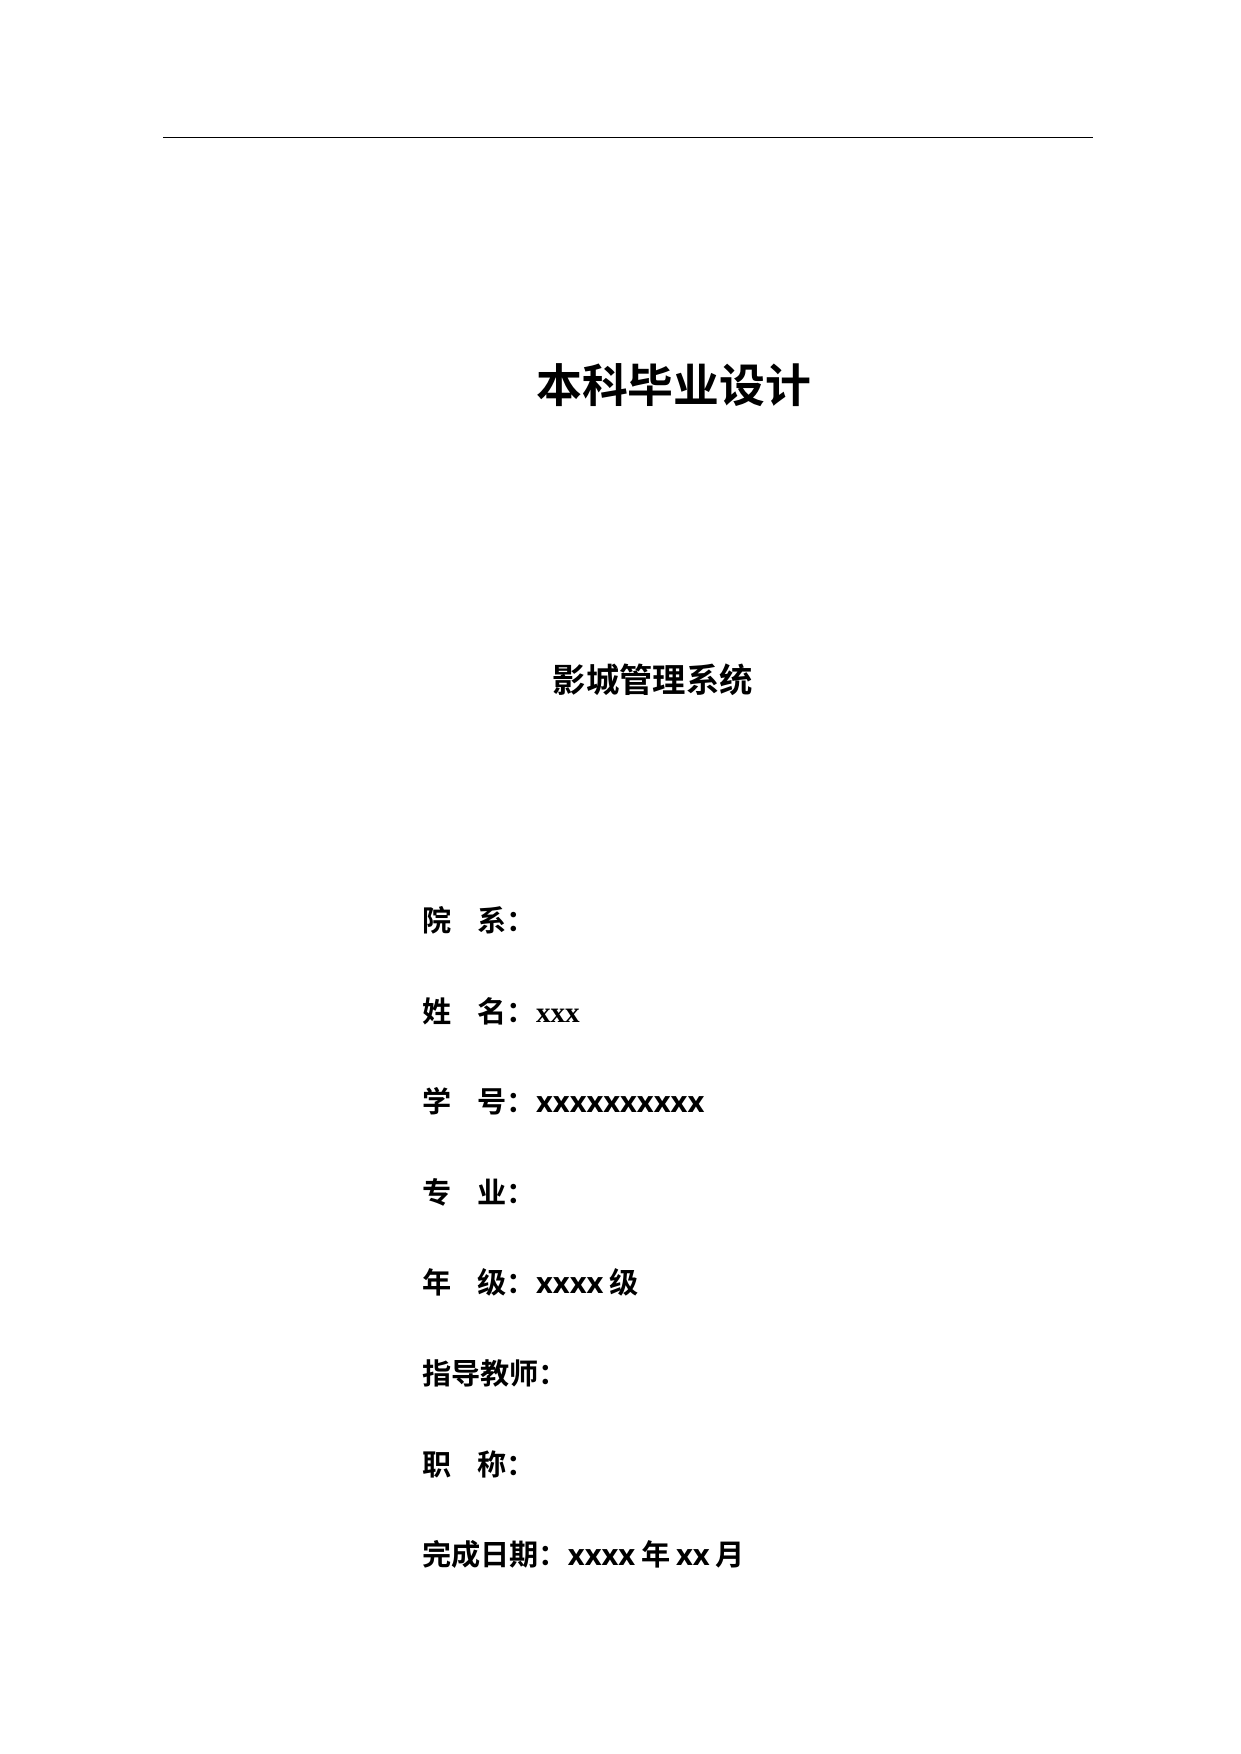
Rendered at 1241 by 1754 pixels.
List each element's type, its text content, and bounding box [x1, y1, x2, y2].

text 院 系： [162, 884, 1093, 954]
text 职 称： [162, 1427, 1093, 1497]
text 年 级：xxxx级 [162, 1246, 1093, 1316]
text 本科毕业设计 [162, 347, 1093, 417]
text 姓 名：xxx [162, 975, 1093, 1044]
text 影城管理系统 [162, 644, 1093, 713]
text 完成日期：xxxx年xx月 [162, 1518, 1093, 1587]
text 学 号：xxxxxxxxxx [162, 1065, 1093, 1135]
text 指导教师： [162, 1337, 1093, 1406]
text 专 业： [162, 1156, 1093, 1225]
